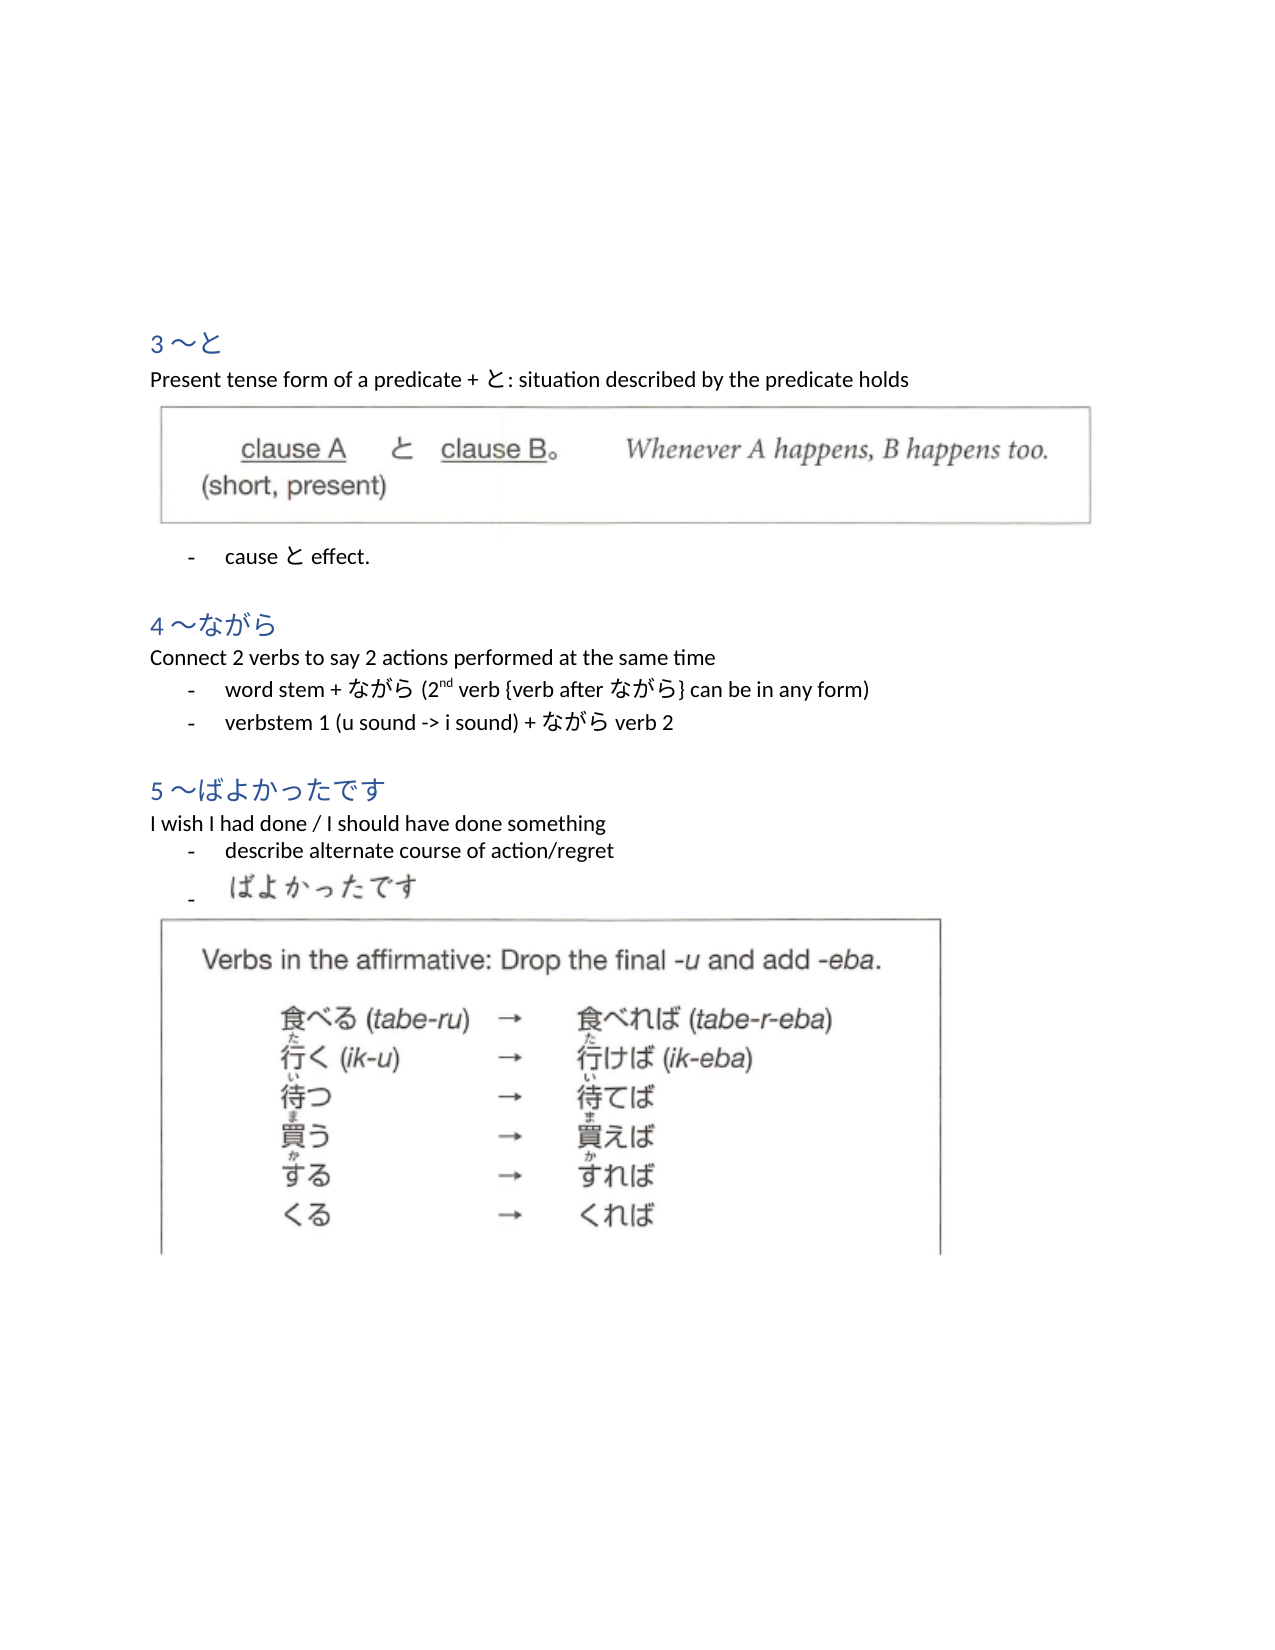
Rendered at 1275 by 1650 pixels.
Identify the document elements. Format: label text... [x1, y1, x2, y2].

subtitle 4 ～ながら [150, 603, 1125, 643]
list cause とeffect. [187, 538, 1125, 571]
picture [150, 911, 954, 1270]
text Present tense form of a predicate + と: situation described by the predicate holds [150, 361, 1125, 394]
picture [150, 394, 1100, 538]
list verbstem 1 (u sound -> i sound) + ながらverb 2 [187, 704, 1125, 737]
picture [225, 864, 416, 907]
subtitle 3 ～と [150, 322, 1125, 361]
text Connect 2 verbs to say 2 actions performed at the same time [150, 643, 1125, 671]
list word stem + ながら (2nd verb {verb after ながら} can be in any form) [187, 671, 1125, 704]
text I wish I had done / I should have done something [150, 809, 1125, 837]
subtitle 5 ～ばよかったです [150, 769, 1125, 809]
list describe alternate course of action/regret [187, 837, 1125, 865]
